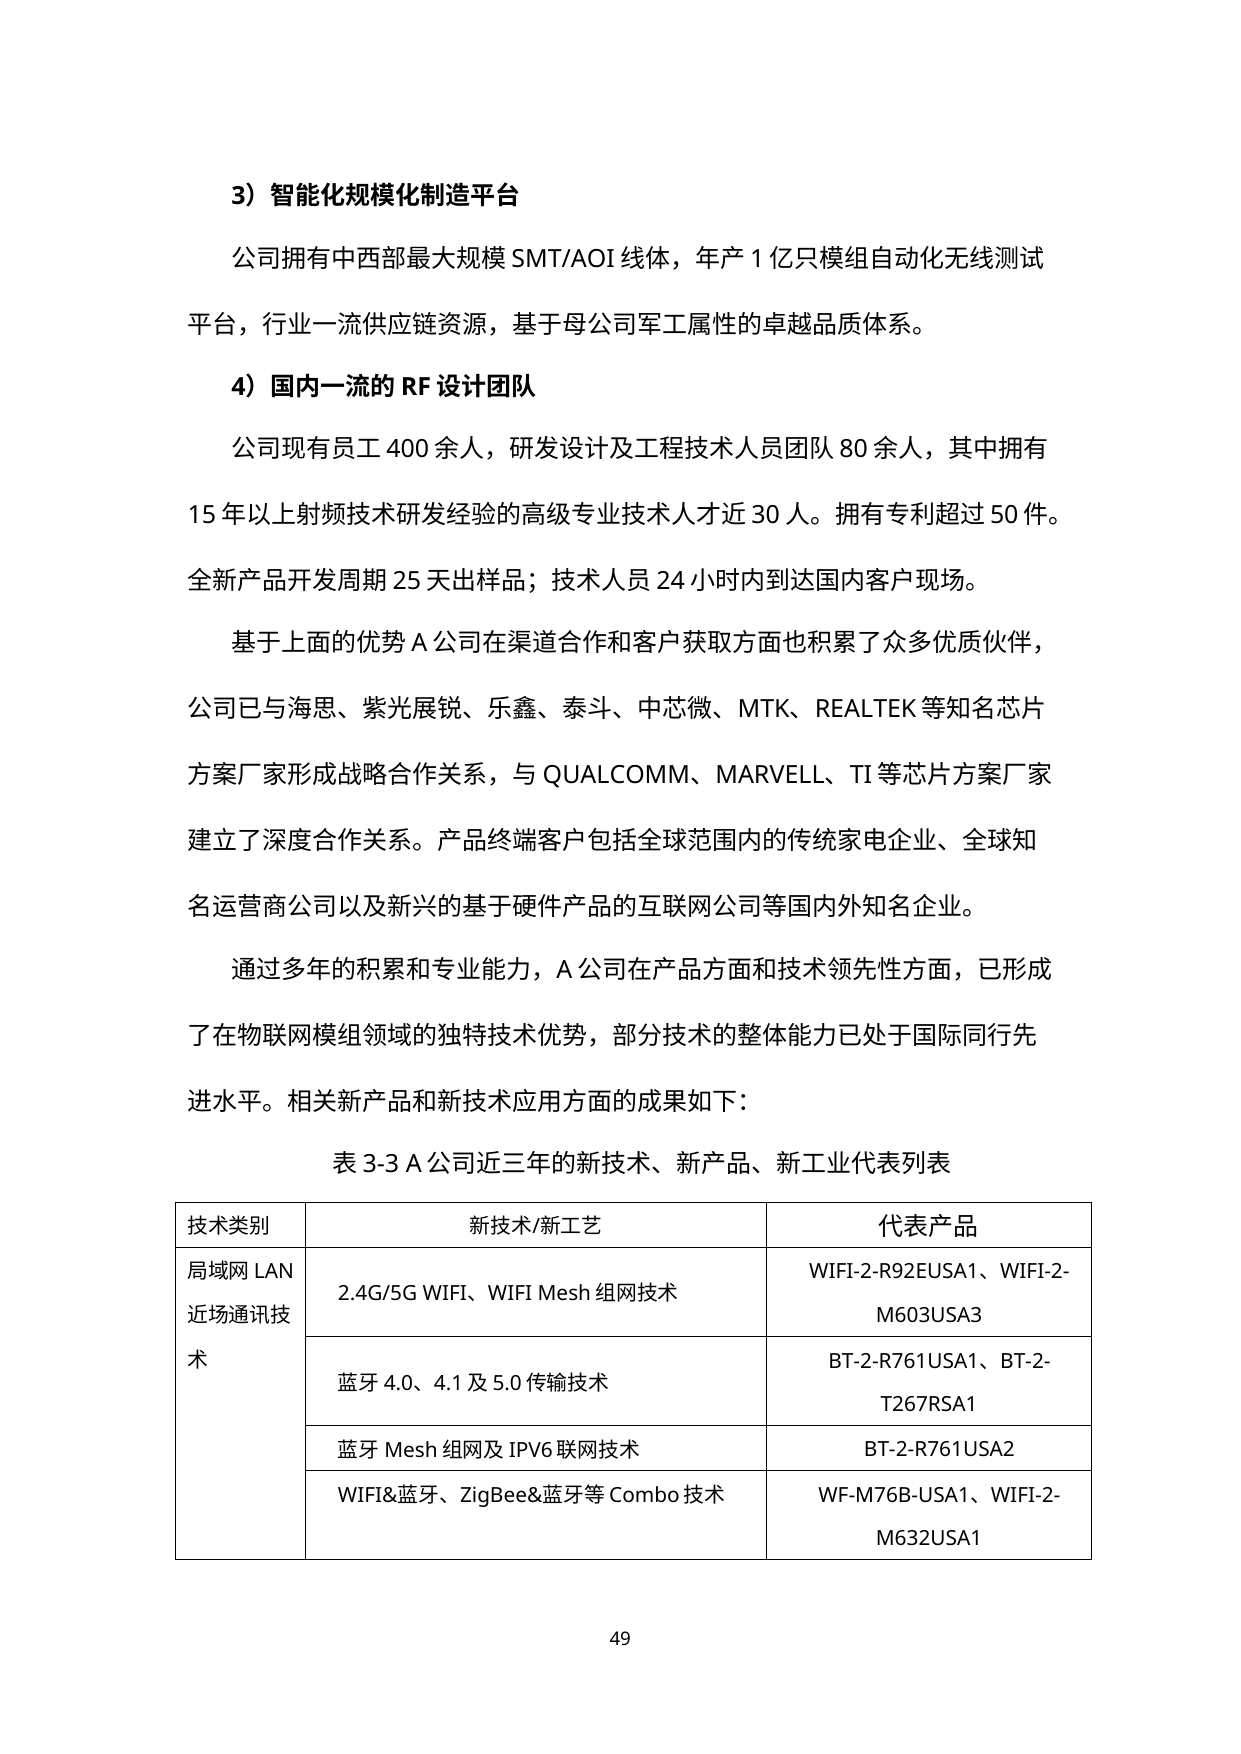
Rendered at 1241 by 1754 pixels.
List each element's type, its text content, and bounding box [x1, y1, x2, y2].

text 基于上面的优势A公司在渠道合作和客户获取方面也积累了众多优质伙伴，公司已与海思、紫光展锐、乐鑫、泰斗、中芯微、MTK、REALTEK等知名芯片方案厂家形成战略合作关系，与QUALCOMM、MARVELL、TI等芯片方案厂家建立了深度合作关系。产品终端客户包括全球范围内的传统家电企业、全球知名运营商公司以及新兴的基于硬件产品的互联网公司等国内外知名企业。 [187, 619, 1053, 927]
text 公司拥有中西部最大规模SMT/AOI线体，年产1亿只模组自动化无线测试平台，行业一流供应链资源，基于母公司军工属性的卓越品质体系。 [187, 234, 1053, 344]
table_cell BT-2-R761USA1、BT-2-T267RSA1 [767, 1337, 1091, 1425]
table_cell 2.4G/5G WIFI、WIFI Mesh组网技术 [306, 1248, 766, 1336]
table_cell WF-M76B-USA1、WIFI-2-M632USA1 [767, 1471, 1091, 1559]
table_header 新技术/新工艺 [306, 1203, 766, 1247]
text 公司现有员工400余人，研发设计及工程技术人员团队80余人，其中拥有15年以上射频技术研发经验的高级专业技术人才近30人。拥有专利超过50件。全新产品开发周期25天出样品；技术人员24小时内到达国内客户现场。 [187, 424, 1053, 601]
table_cell 局域网LAN近场通讯技术 [176, 1248, 305, 1559]
text 通过多年的积累和专业能力，A公司在产品方面和技术领先性方面，已形成了在物联网模组领域的独特技术优势，部分技术的整体能力已处于国际同行先进水平。相关新产品和新技术应用方面的成果如下： [187, 945, 1053, 1121]
text 4）国内一流的RF设计团队 [187, 362, 1053, 406]
table_cell BT-2-R761USA2 [767, 1426, 1091, 1470]
table_header 技术类别 [176, 1203, 305, 1247]
table_cell WIFI-2-R92EUSA1、WIFI-2-M603USA3 [767, 1248, 1091, 1336]
text 表3-3 A公司近三年的新技术、新产品、新工业代表列表 [187, 1139, 1053, 1183]
table_header 代表产品 [767, 1203, 1091, 1247]
text 3）智能化规模化制造平台 [187, 172, 1053, 216]
table_cell 蓝牙4.0、4.1及5.0传输技术 [306, 1337, 766, 1425]
table_cell WIFI&蓝牙、ZigBee&蓝牙等Combo技术 [306, 1471, 766, 1559]
table_cell 蓝牙 Mesh组网及IPV6联网技术 [306, 1426, 766, 1470]
